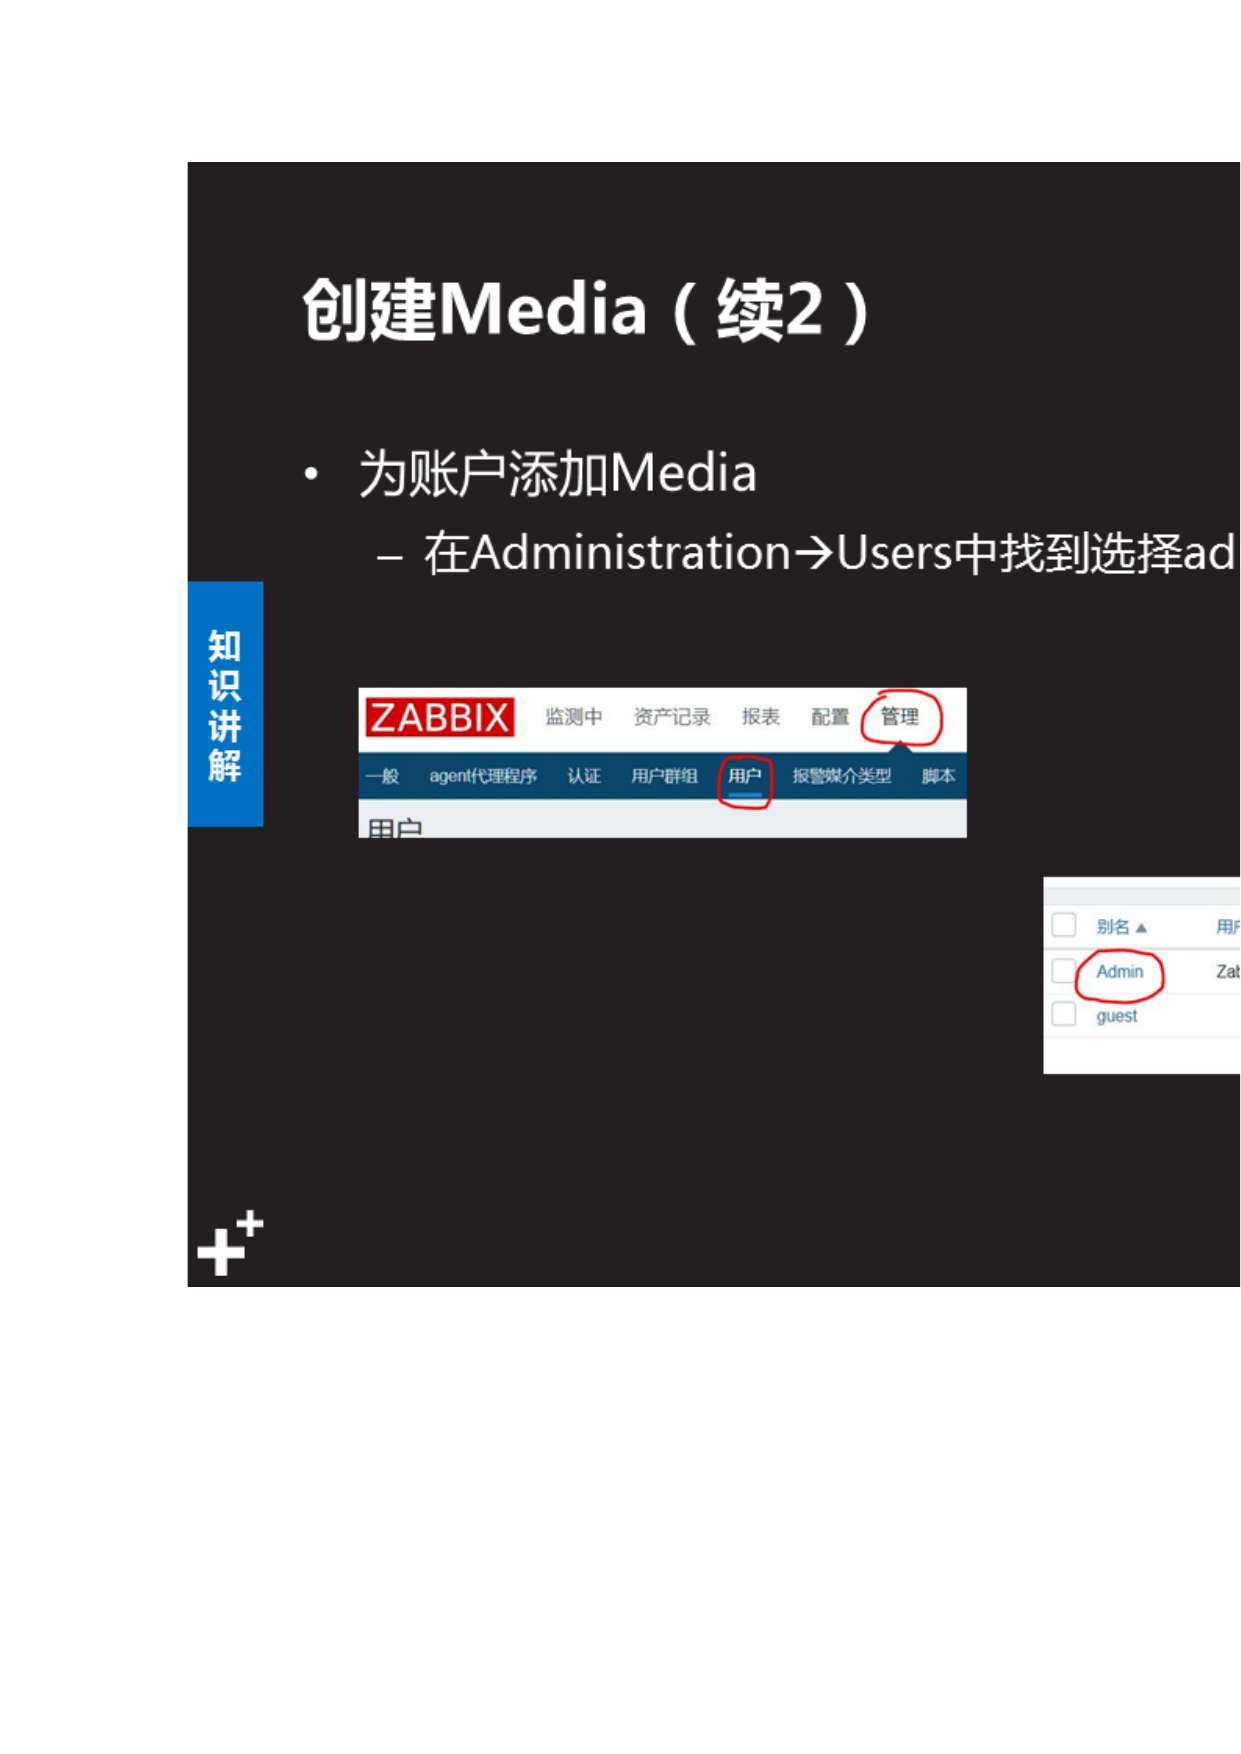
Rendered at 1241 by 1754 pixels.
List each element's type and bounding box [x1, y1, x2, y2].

picture [187, 162, 1241, 1287]
